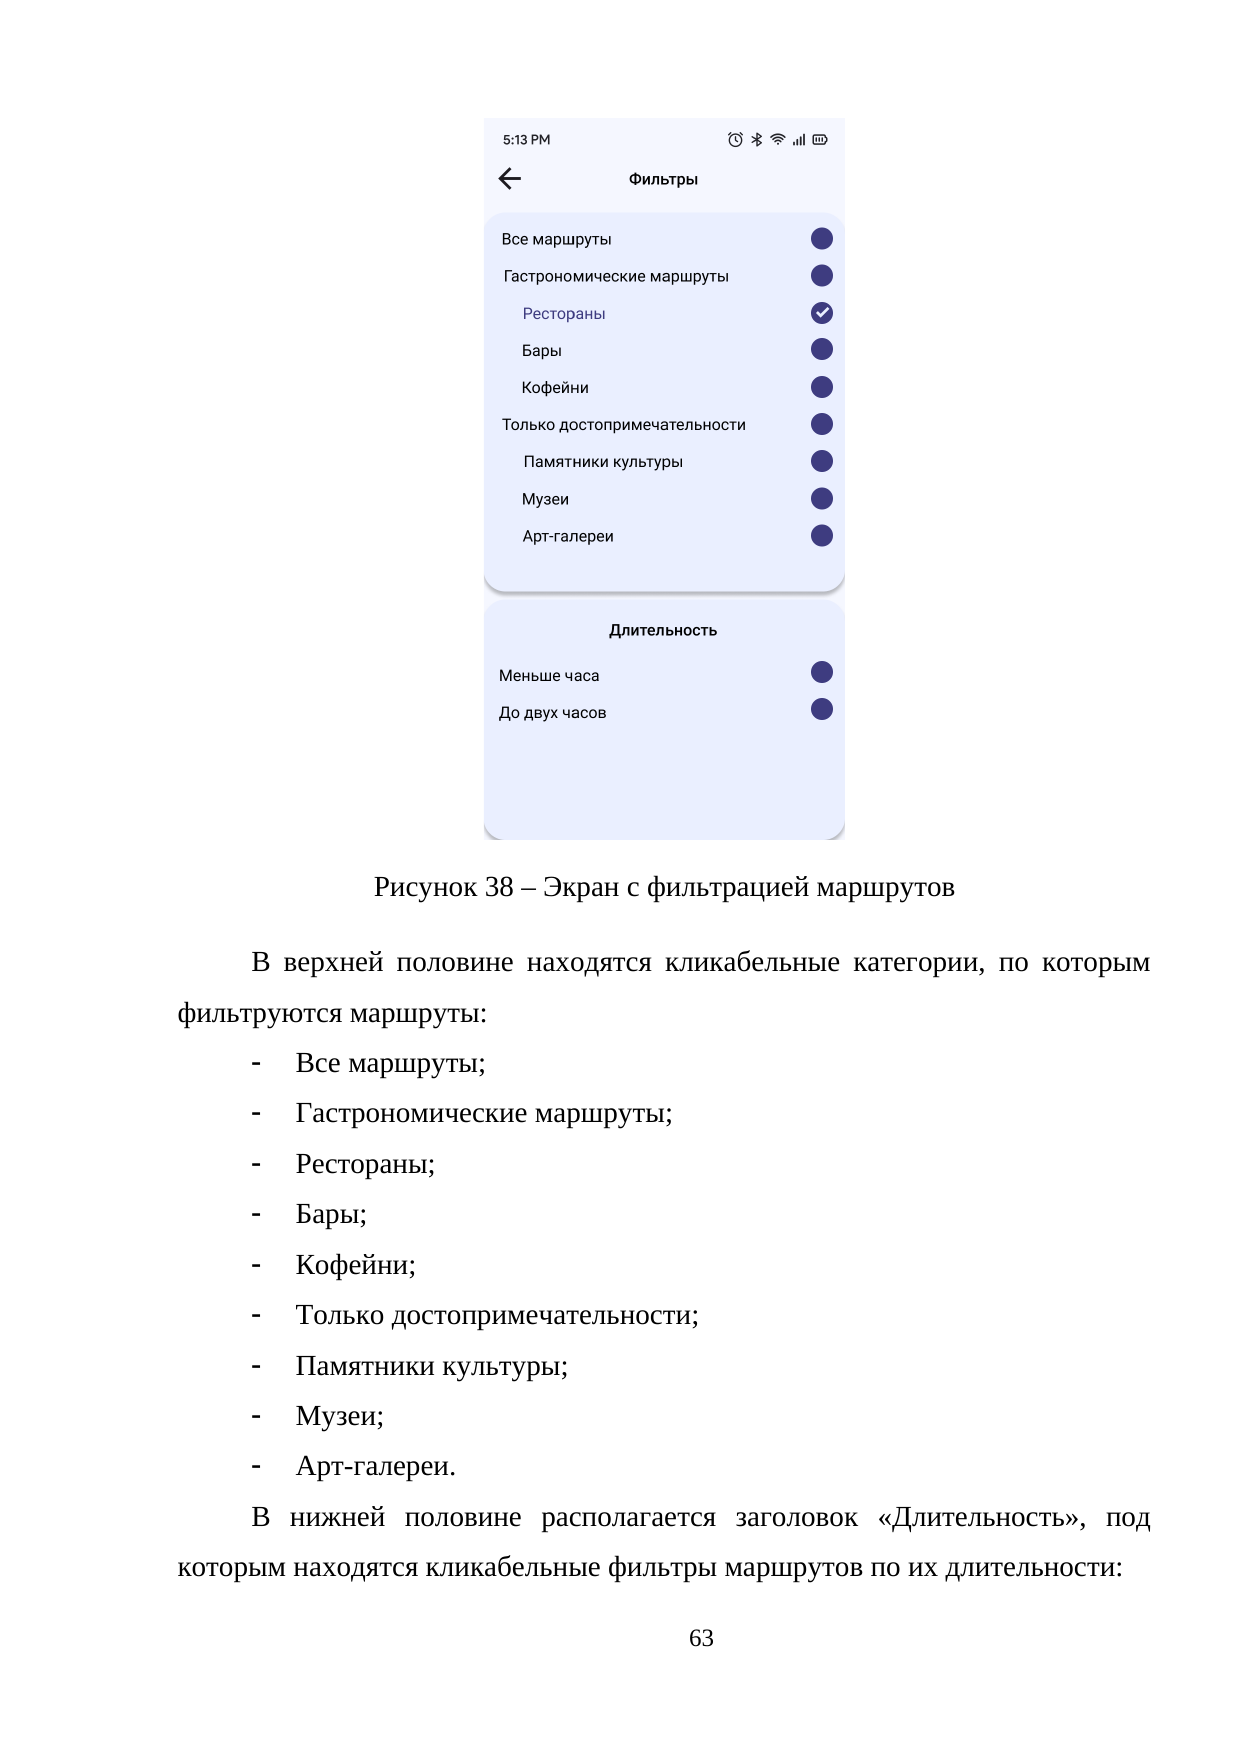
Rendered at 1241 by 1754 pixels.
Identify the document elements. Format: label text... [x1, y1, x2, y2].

list Кофейни; [177, 1247, 1152, 1281]
list Музеи; [177, 1398, 1152, 1432]
text В нижней половине располагается заголовок «Длительность», под которым находятся кликабельные фильтры маршрутов по их длительности: [177, 1499, 1152, 1583]
text Рисунок 38 – Экран с фильтрацией маршрутов [177, 869, 1152, 903]
list Все маршруты; [177, 1045, 1152, 1079]
list Только достопримечательности; [177, 1297, 1152, 1331]
list Арт-галереи. [177, 1448, 1152, 1482]
list Памятники культуры; [177, 1348, 1152, 1381]
picture [483, 118, 845, 840]
list Рестораны; [177, 1146, 1152, 1180]
list Бары; [177, 1196, 1152, 1230]
text В верхней половине находятся кликабельные категории, по которым фильтруются маршруты: [177, 944, 1152, 1028]
list Гастрономические маршруты; [177, 1096, 1152, 1129]
